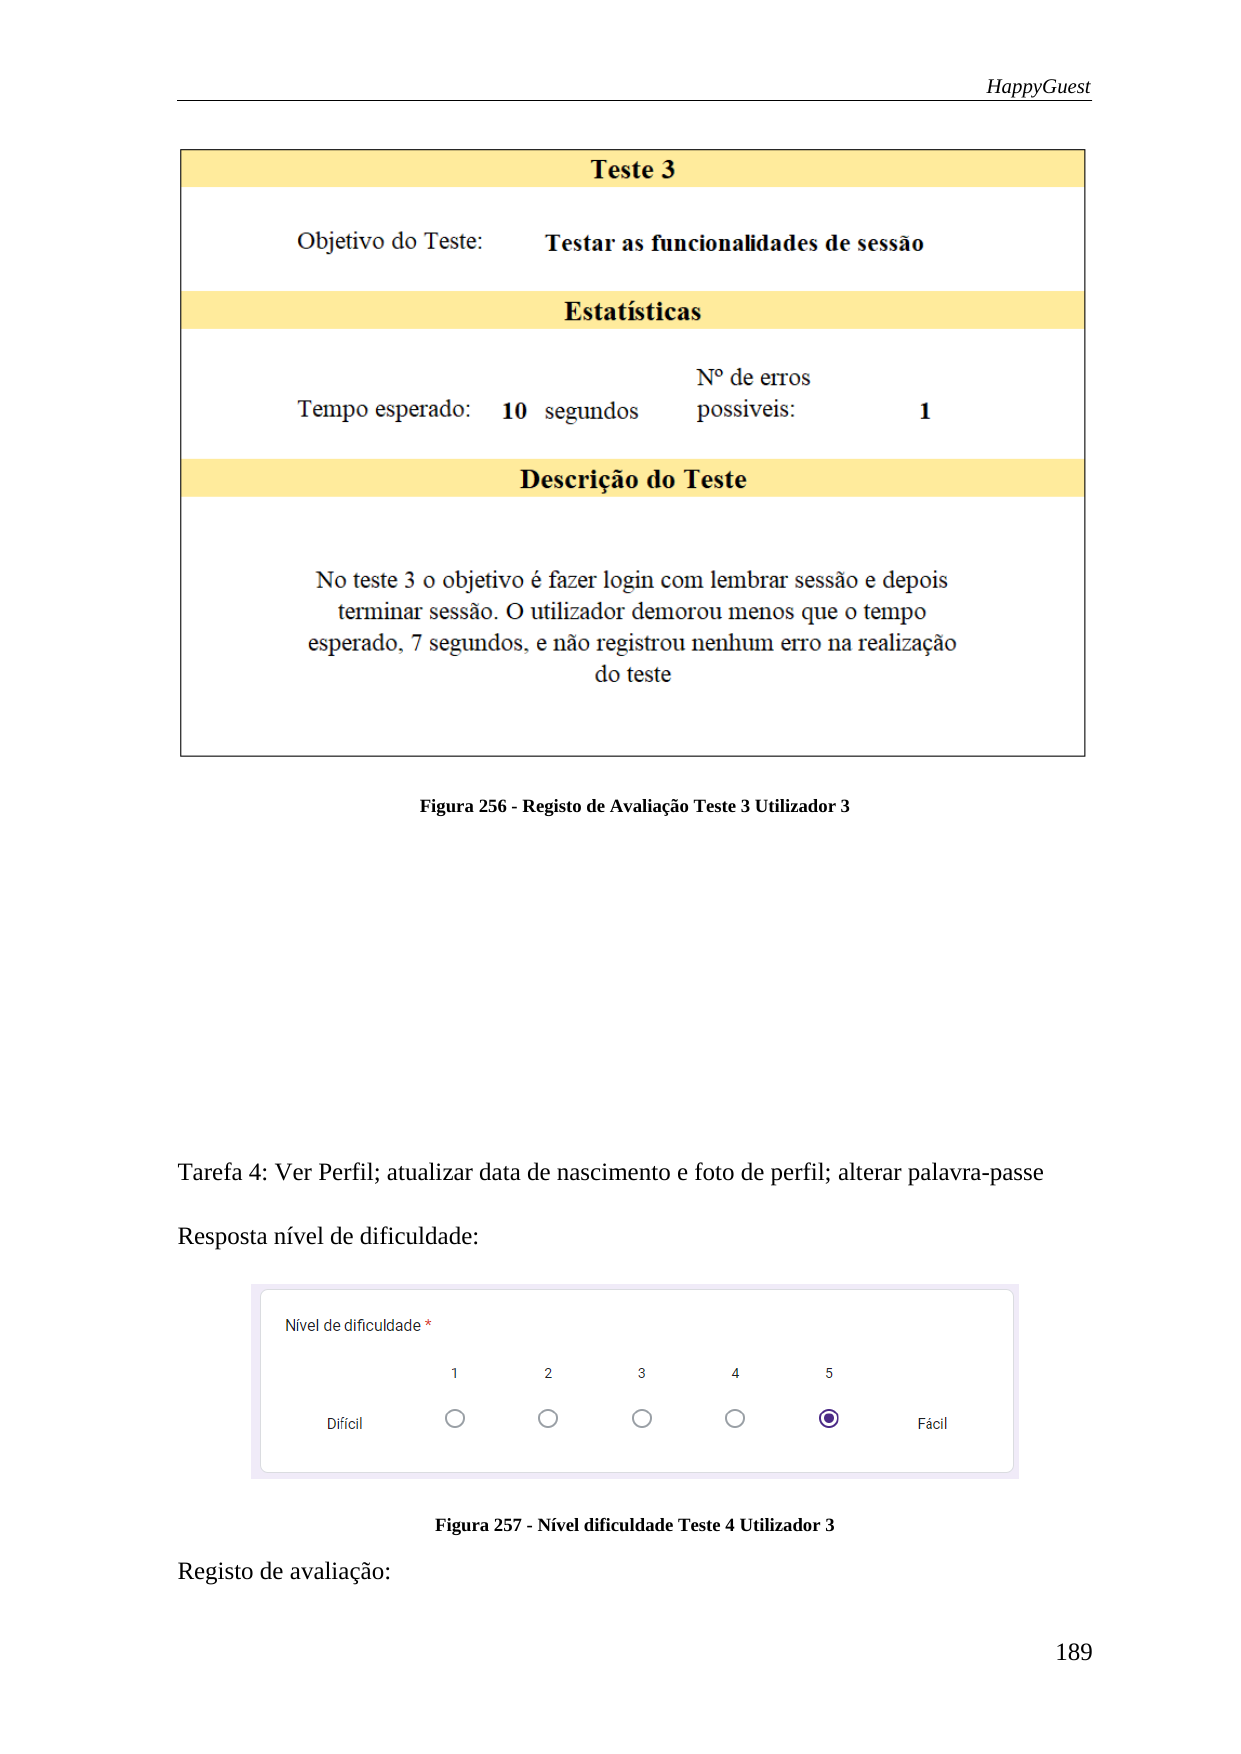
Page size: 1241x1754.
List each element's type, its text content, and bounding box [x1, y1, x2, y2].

text Resposta nível de dificuldade: [177, 1221, 1092, 1249]
text Registo de avaliação: [177, 1556, 1092, 1584]
text Tarefa 4: Ver Perfil; atualizar data de nascimento e foto de perfil; alterar palavra-passe [177, 1157, 1092, 1186]
picture [251, 1284, 1019, 1479]
picture [177, 147, 1093, 760]
